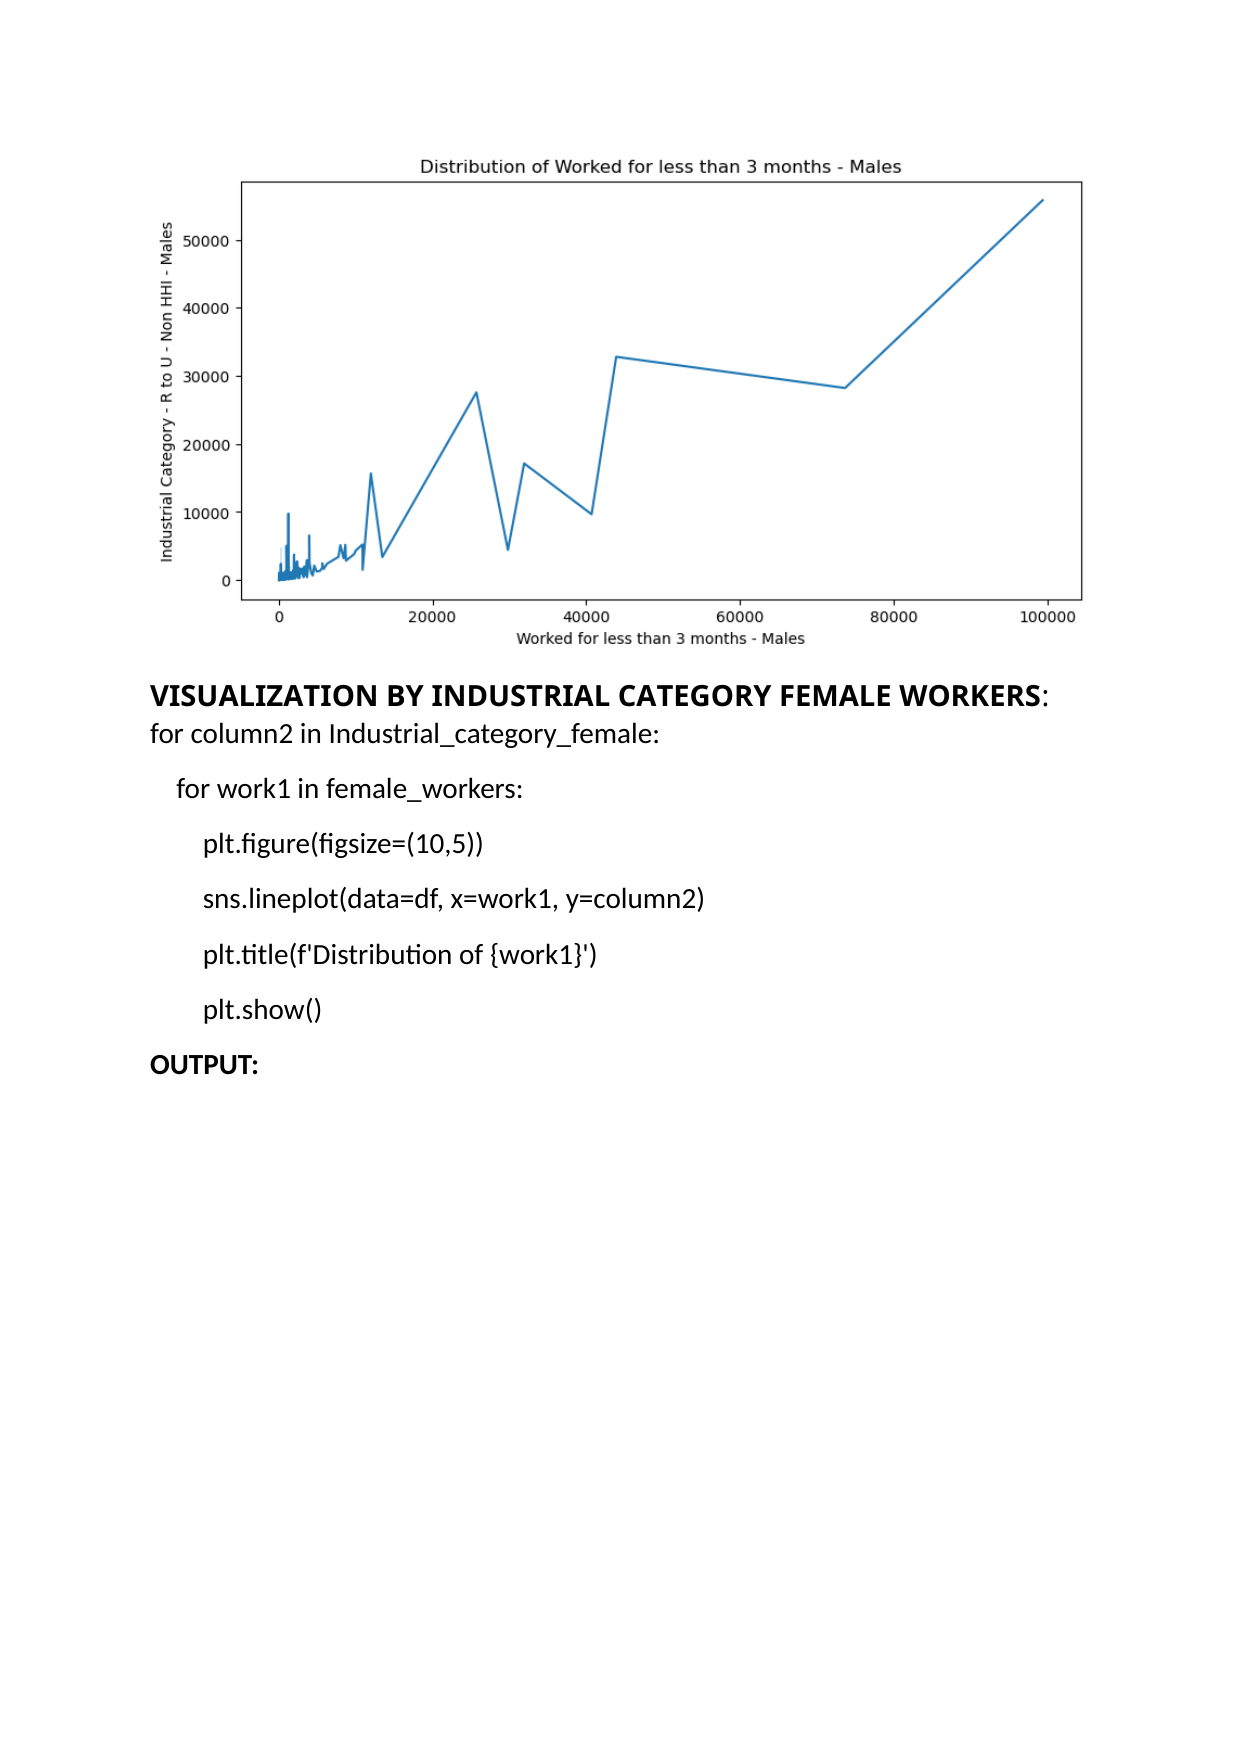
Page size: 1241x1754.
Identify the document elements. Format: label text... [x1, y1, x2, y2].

picture [150, 150, 1091, 657]
text OUTPUT: [150, 1046, 1090, 1082]
text for work1 in female_workers: [150, 770, 1090, 806]
text plt.figure(figsize=(10,5)) [150, 826, 1090, 861]
text VISUALIZATION BY INDUSTRIAL CATEGORY FEMALE WORKERS: [150, 676, 1090, 715]
text plt.show() [150, 991, 1090, 1026]
text for column2 in Industrial_category_female: [150, 715, 1090, 751]
text sns.lineplot(data=df, x=work1, y=column2) [150, 881, 1090, 916]
text plt.title(f'Distribution of {work1}') [150, 936, 1090, 971]
